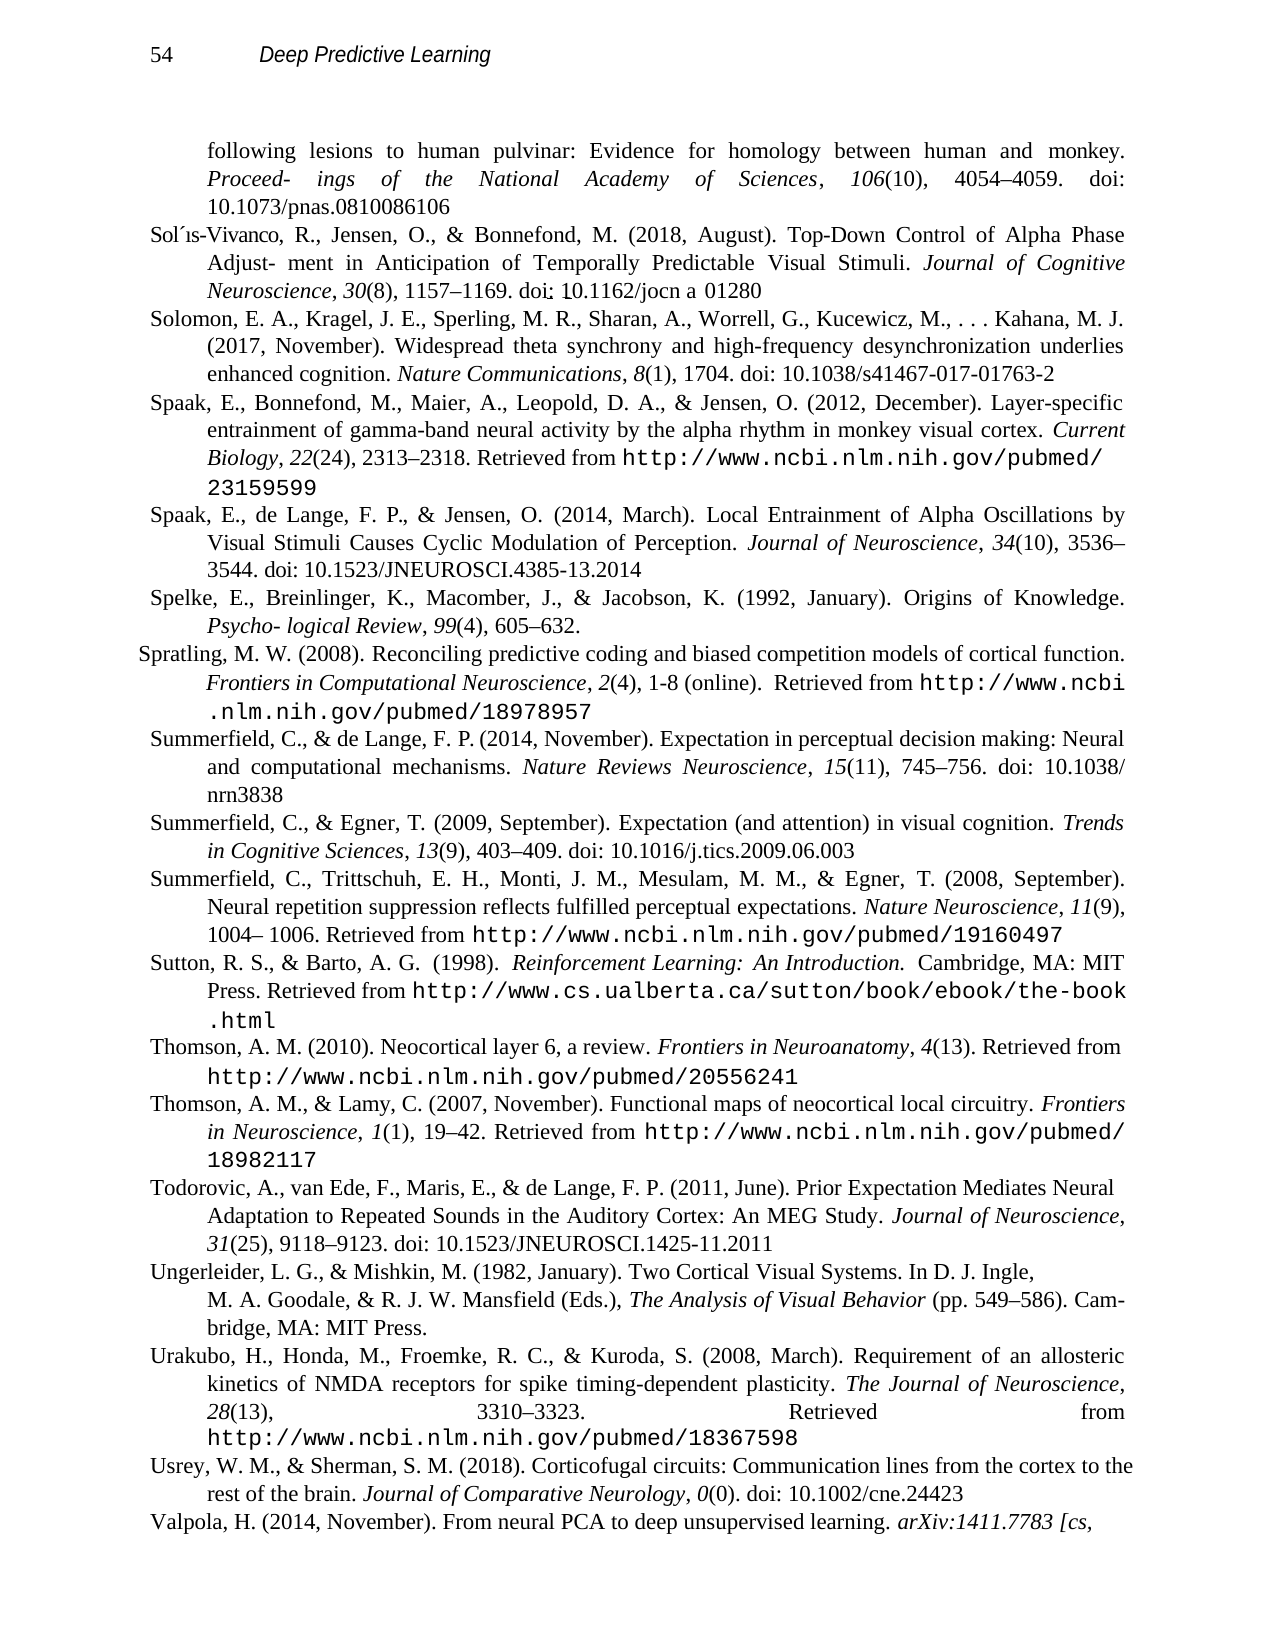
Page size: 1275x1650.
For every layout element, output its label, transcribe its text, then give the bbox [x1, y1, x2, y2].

text following lesions to human pulvinar: Evidence for homology between human and monkey. Proceed- ings of the National Academy of Sciences, 106(10), 4054–4059. doi: 10.1073/pnas.0810086106 [207, 137, 1125, 219]
text .nlm.nih.gov/pubmed/18978957 [207, 699, 1275, 725]
text Frontiers in Computational Neuroscience, 2(4), 1-8 (online). Retrieved from http://www.ncbi [137, 669, 1125, 697]
text Valpola, H. (2014, November). From neural PCA to deep unsupervised learning. arXiv:1411.7783 [cs, [150, 1508, 1275, 1534]
text M. A. Goodale, & R. J. W. Mansfield (Eds.), The Analysis of Visual Behavior (pp. 549–586). Cam- bridge, MA: MIT Press. [207, 1286, 1125, 1341]
text Thomson, A. M., & Lamy, C. (2007, November). Functional maps of neocortical local circuitry. Frontiers in Neuroscience, 1(1), 19–42. Retrieved from http://www.ncbi.nlm.nih.gov/pubmed/ 18982117 [150, 1090, 1125, 1174]
text rest of the brain. Journal of Comparative Neurology, 0(0). doi: 10.1002/cne.24423 [207, 1480, 1275, 1506]
text Summerfield, C., & Egner, T. (2009, September). Expectation (and attention) in visual cognition. Trends in Cognitive Sciences, 13(9), 403–409. doi: 10.1016/j.tics.2009.06.003 [150, 809, 1125, 863]
text Spratling, M. W. (2008). Reconciling predictive coding and biased competition models of cortical function. [137, 640, 1125, 667]
text Press. Retrieved from http://www.cs.ualberta.ca/sutton/book/ebook/the-book [207, 977, 1275, 1005]
text Spaak, E., de Lange, F. P., & Jensen, O. (2014, March). Local Entrainment of Alpha Oscillations by Visual Stimuli Causes Cyclic Modulation of Perception. Journal of Neuroscience, 34(10), 3536–3544. doi: 10.1523/JNEUROSCI.4385-13.2014 [150, 501, 1125, 583]
text Solomon, E. A., Kragel, J. E., Sperling, M. R., Sharan, A., Worrell, G., Kucewicz, M., . . . Kahana, M. J. (2017, November). Widespread theta synchrony and high-frequency desynchronization underlies enhanced cognition. Nature Communications, 8(1), 1704. doi: 10.1038/s41467-017-01763-2 [150, 305, 1125, 387]
text Sutton, R. S., & Barto, A. G. (1998). Reinforcement Learning: An Introduction. Cambridge, MA: MIT [150, 951, 1275, 975]
text 23159599 [207, 475, 1275, 501]
text Adaptation to Repeated Sounds in the Auditory Cortex: An MEG Study. Journal of Neuroscience, 31(25), 9118–9123. doi: 10.1523/JNEUROSCI.1425-11.2011 [207, 1202, 1125, 1257]
text .html [207, 1007, 1275, 1033]
text Spelke, E., Breinlinger, K., Macomber, J., & Jacobson, K. (1992, January). Origins of Knowledge. Psycho- logical Review, 99(4), 605–632. [150, 584, 1125, 639]
text Thomson, A. M. (2010). Neocortical layer 6, a review. Frontiers in Neuroanatomy, 4(13). Retrieved from [150, 1033, 1275, 1059]
text Usrey, W. M., & Sherman, S. M. (2018). Corticofugal circuits: Communication lines from the cortex to the [150, 1453, 1275, 1478]
text Urakubo, H., Honda, M., Froemke, R. C., & Kuroda, S. (2008, March). Requirement of an allosteric kinetics of NMDA receptors for spike timing-dependent plasticity. The Journal of Neuroscience, 28(13), 3310–3323. Retrieved from http://www.ncbi.nlm.nih.gov/pubmed/18367598 [150, 1342, 1125, 1452]
text Spaak, E., Bonnefond, M., Maier, A., Leopold, D. A., & Jensen, O. (2012, December). Layer-specific entrainment of gamma-band neural activity by the alpha rhythm in monkey visual cortex. Current Biology, 22(24), 2313–2318. Retrieved from http://www.ncbi.nlm.nih.gov/pubmed/ [150, 388, 1125, 473]
text Sol´ıs-Vivanco, R., Jensen, O., & Bonnefond, M. (2018, August). Top-Down Control of Alpha Phase Adjust- ment in Anticipation of Temporally Predictable Visual Stimuli. Journal of Cognitive Neuroscience, 30(8), 1157–1169. doi: 10.1162/jocn a 01280 [150, 221, 1125, 303]
text Todorovic, A., van Ede, F., Maris, E., & de Lange, F. P. (2011, June). Prior Expectation Mediates Neural [150, 1176, 1275, 1201]
text http://www.ncbi.nlm.nih.gov/pubmed/20556241 [207, 1064, 1275, 1090]
text Summerfield, C., Trittschuh, E. H., Monti, J. M., Mesulam, M. M., & Egner, T. (2008, September). Neural repetition suppression reflects fulfilled perceptual expectations. Nature Neuroscience, 11(9), 1004– 1006. Retrieved from http://www.ncbi.nlm.nih.gov/pubmed/19160497 [150, 865, 1125, 949]
text Ungerleider, L. G., & Mishkin, M. (1982, January). Two Cortical Visual Systems. In D. J. Ingle, [150, 1258, 1275, 1284]
text Summerfield, C., & de Lange, F. P. (2014, November). Expectation in perceptual decision making: Neural and computational mechanisms. Nature Reviews Neuroscience, 15(11), 745–756. doi: 10.1038/ nrn3838 [150, 725, 1125, 807]
